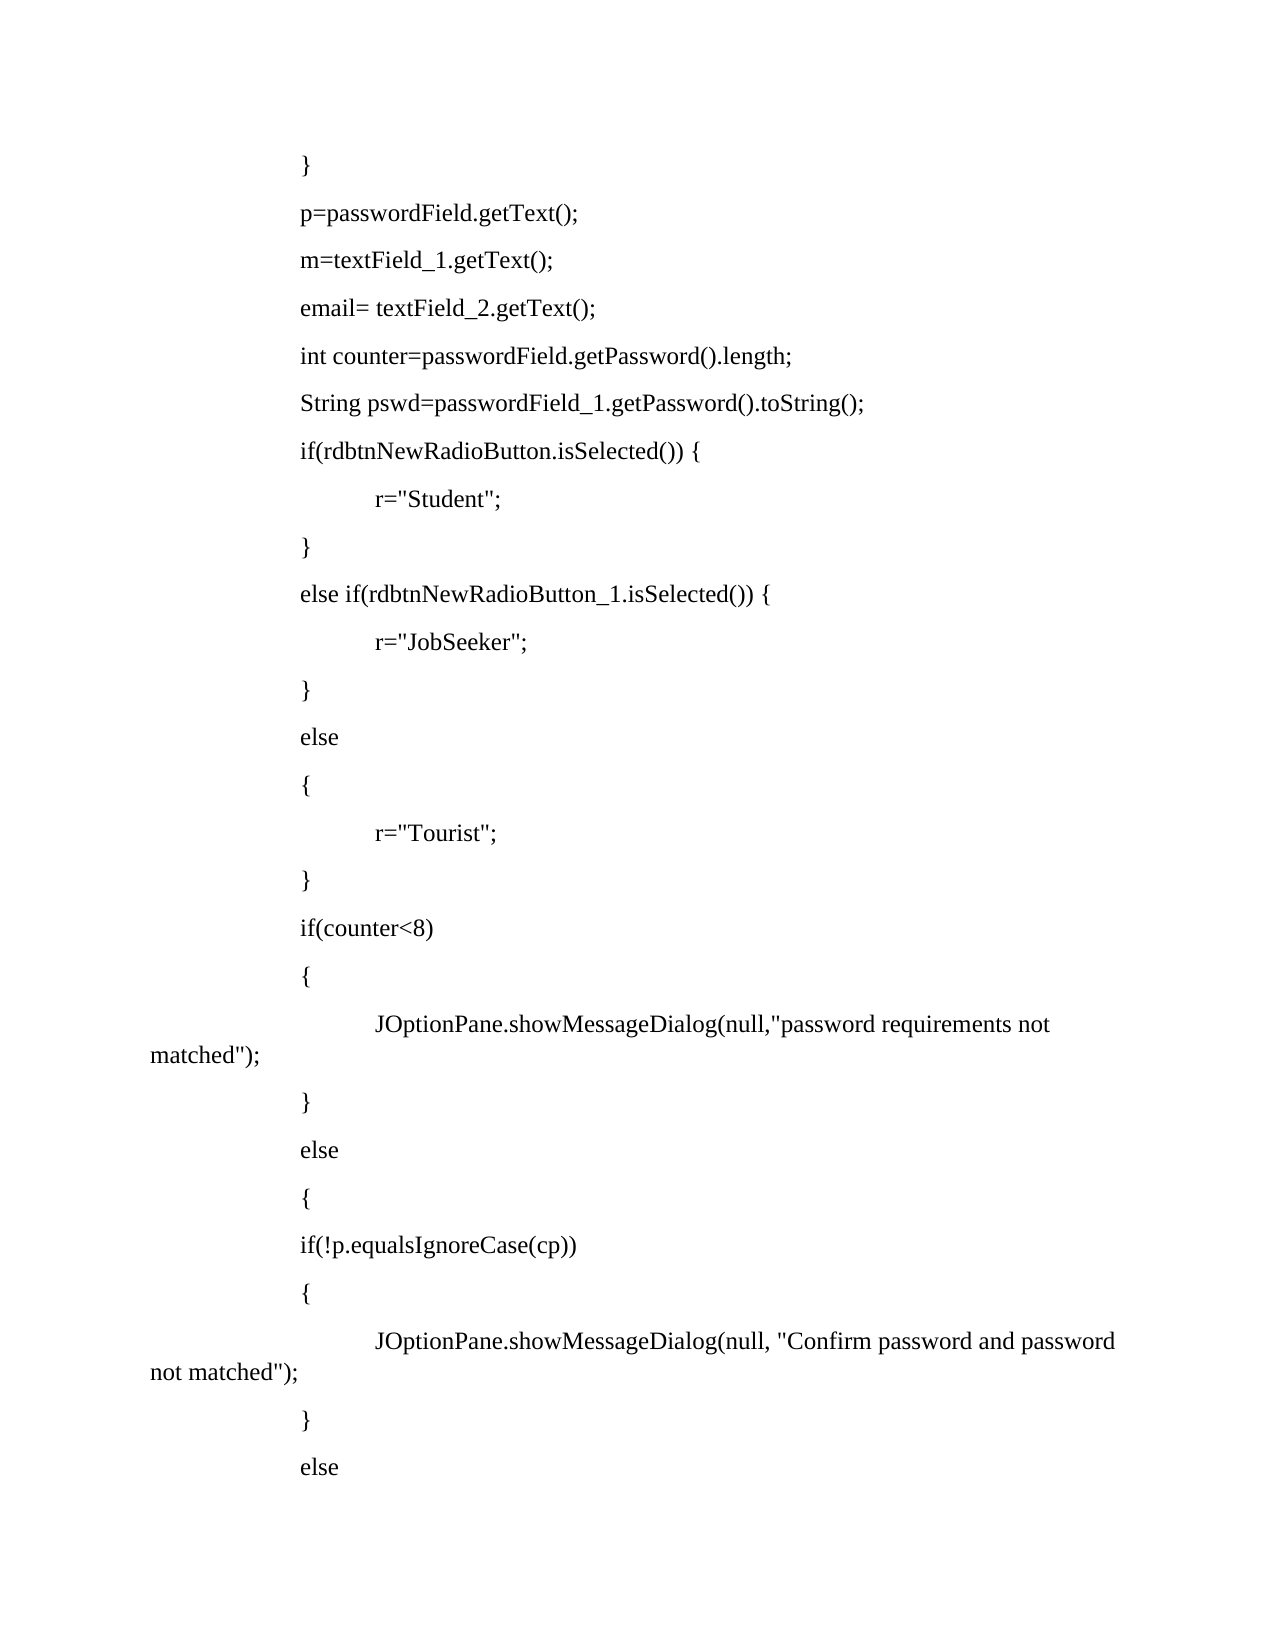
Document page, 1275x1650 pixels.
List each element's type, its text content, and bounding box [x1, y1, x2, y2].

text p=passwordField.getText(); [150, 198, 1125, 226]
text if(counter<8) [150, 913, 1125, 942]
text else if(rdbtnNewRadioButton_1.isSelected()) { [150, 579, 1125, 608]
text r="Student"; [150, 484, 1125, 513]
text r="Tourist"; [150, 818, 1125, 847]
text { [150, 1183, 1125, 1212]
text else [150, 722, 1125, 751]
text } [150, 675, 1125, 703]
text { [150, 961, 1125, 990]
text { [150, 1278, 1125, 1307]
text String pswd=passwordField_1.getPassword().toString(); [150, 388, 1125, 417]
text email= textField_2.getText(); [150, 293, 1125, 322]
text if(!p.equalsIgnoreCase(cp)) [150, 1231, 1125, 1259]
text } [150, 1405, 1125, 1433]
text if(rdbtnNewRadioButton.isSelected()) { [150, 436, 1125, 465]
text } [150, 532, 1125, 560]
text } [150, 1087, 1125, 1116]
text r="JobSeeker"; [150, 627, 1125, 656]
text m=textField_1.getText(); [150, 245, 1125, 274]
text else [150, 1452, 1125, 1481]
text } [150, 866, 1125, 894]
text int counter=passwordField.getPassword().length; [150, 341, 1125, 369]
text } [150, 150, 1125, 179]
text JOptionPane.showMessageDialog(null,"password requirements not matched"); [150, 1009, 1125, 1068]
text else [150, 1135, 1125, 1164]
text JOptionPane.showMessageDialog(null, "Confirm password and password not matched"); [150, 1326, 1125, 1386]
text { [150, 770, 1125, 799]
